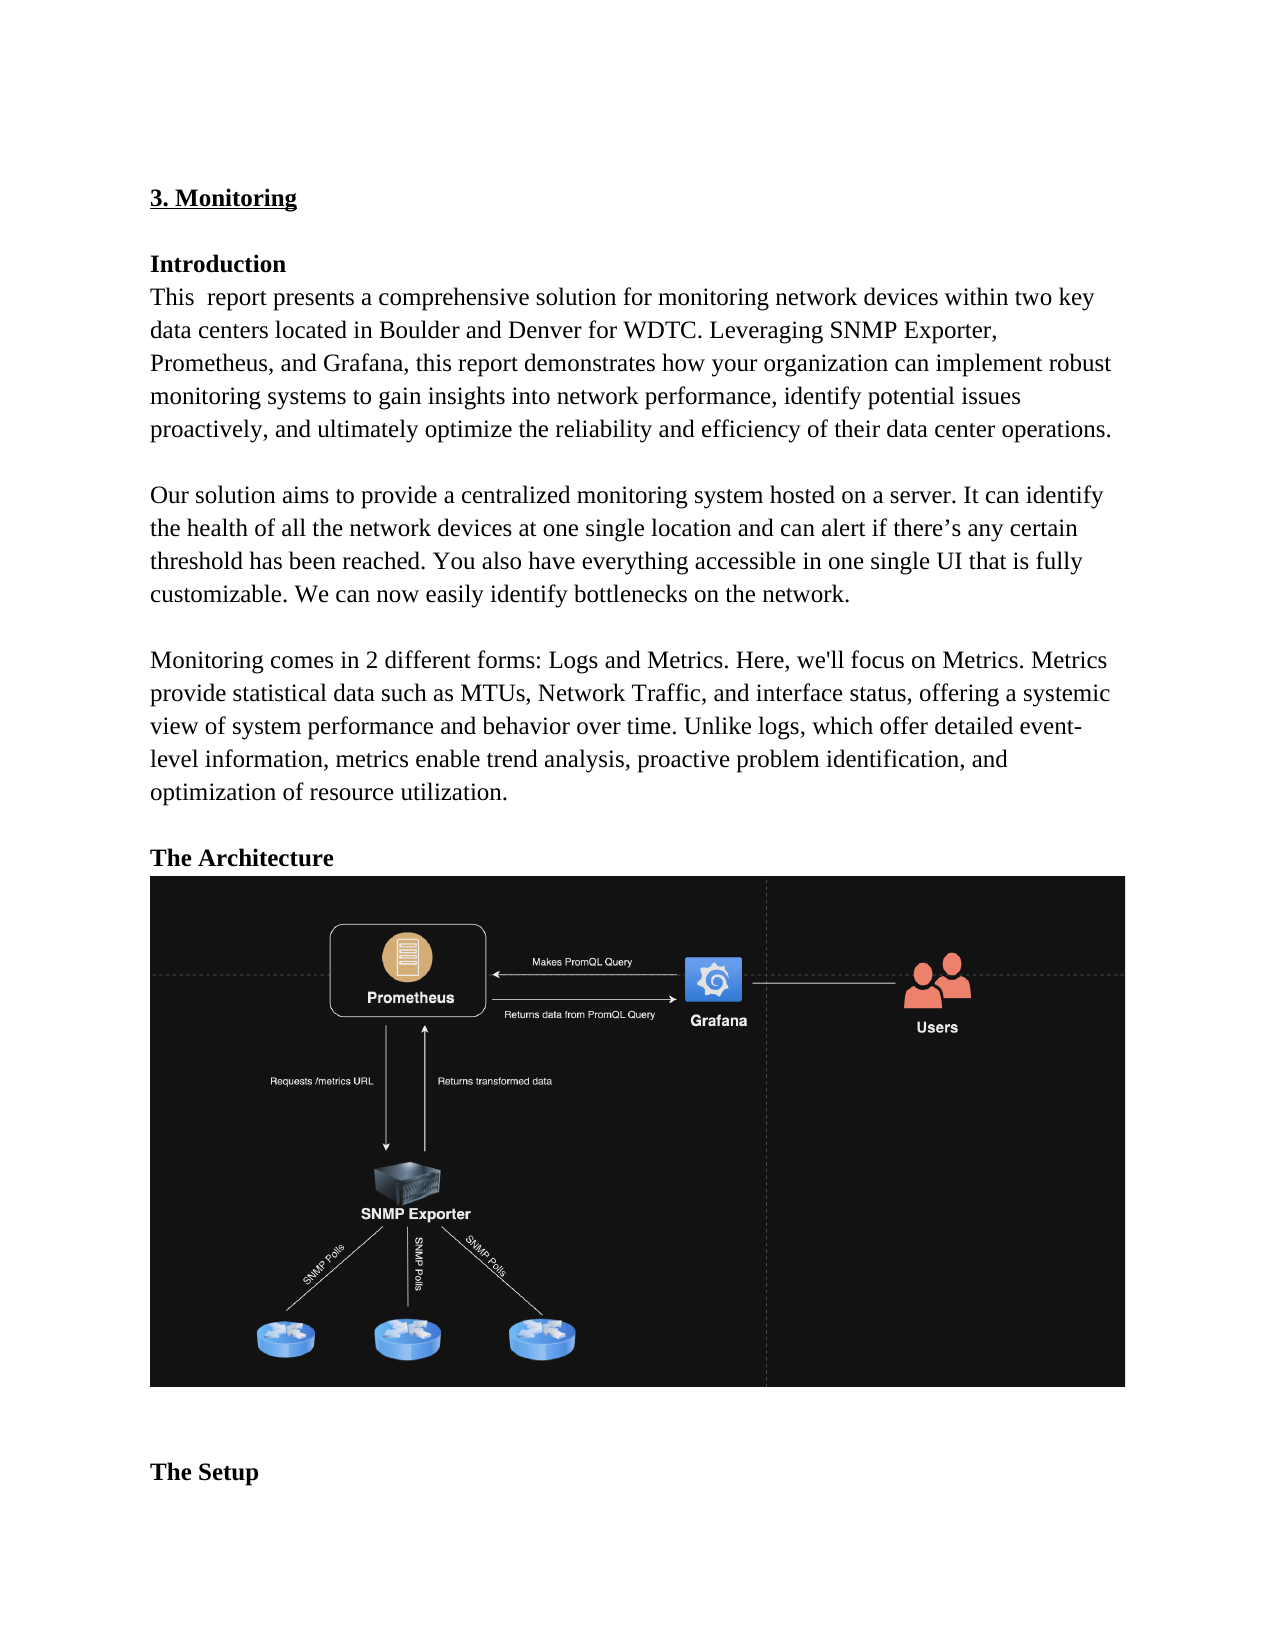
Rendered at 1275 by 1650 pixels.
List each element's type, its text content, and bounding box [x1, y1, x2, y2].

picture [150, 876, 1125, 1387]
text 3. Monitoring [150, 183, 1125, 212]
text Monitoring comes in 2 different forms: Logs and Metrics. Here, we'll focus on Metrics. Metrics provide statistical data such as MTUs, Network Traffic, and interface status, offering a systemic view of system performance and behavior over time. Unlike logs, which offer detailed event-level information, metrics enable trend analysis, proactive problem identification, and optimization of resource utilization. [150, 645, 1125, 806]
text The Architecture [150, 843, 1125, 872]
text Our solution aims to provide a centralized monitoring system hosted on a server. It can identify the health of all the network devices at one single location and can alert if there’s any certain threshold has been reached. You also have everything accessible in one single UI that is fully customizable. We can now easily identify bottlenecks on the network. [150, 480, 1125, 608]
text This report presents a comprehensive solution for monitoring network devices within two key data centers located in Boulder and Denver for WDTC. Leveraging SNMP Exporter, Prometheus, and Grafana, this report demonstrates how your organization can implement robust monitoring systems to gain insights into network performance, identify potential issues proactively, and ultimately optimize the reliability and efficiency of their data center operations. [150, 282, 1125, 443]
text Introduction [150, 249, 1125, 278]
text The Setup [150, 1457, 1125, 1486]
